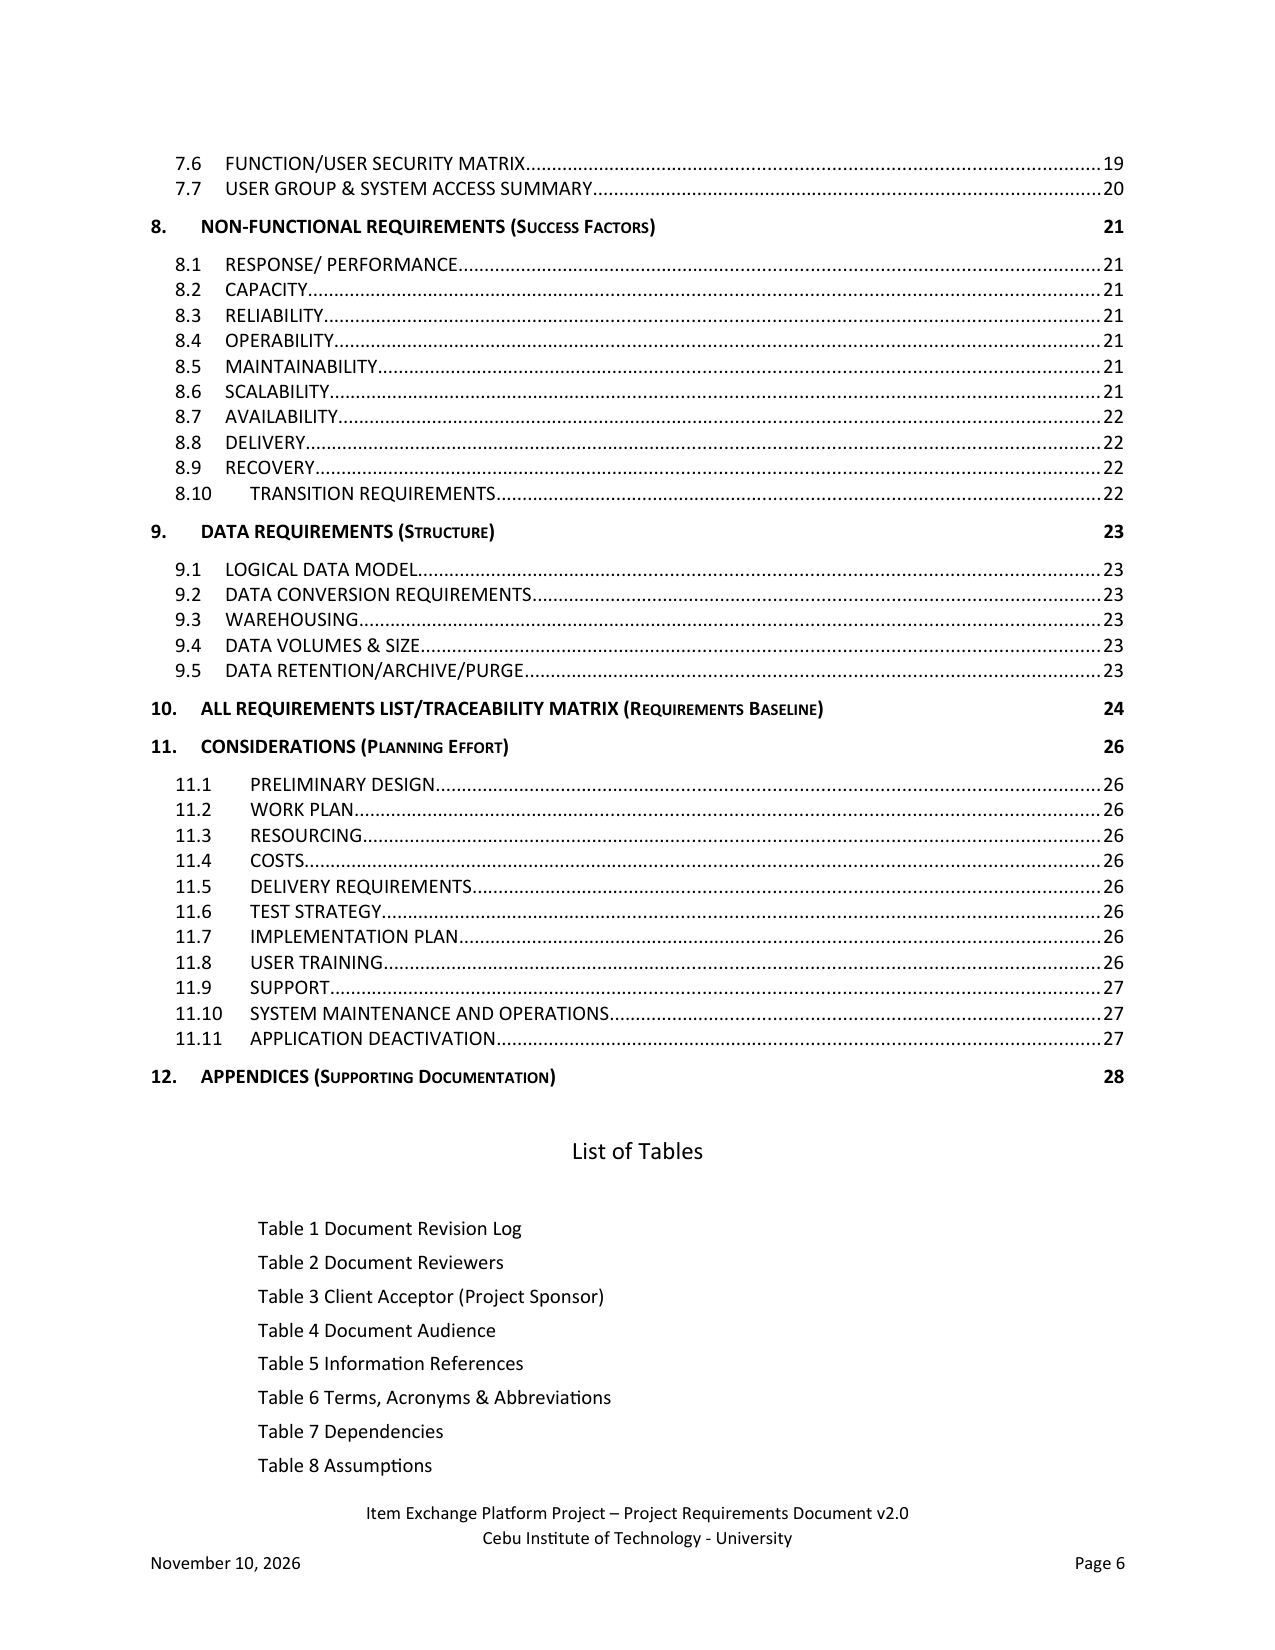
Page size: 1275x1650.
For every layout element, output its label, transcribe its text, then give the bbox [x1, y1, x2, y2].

text Table 7 Dependencies [258, 1418, 1125, 1443]
text Table 8 Assumptions [258, 1452, 1125, 1477]
text Table 6 Terms, Acronyms & Abbreviations [258, 1384, 1125, 1410]
text Table 1 Document Revision Log [258, 1216, 1125, 1241]
text Table 3 Client Acceptor (Project Sponsor) [258, 1283, 1125, 1308]
text Table 5 Information References [258, 1351, 1125, 1376]
text Table 4 Document Audience [258, 1317, 1125, 1342]
text Table 2 Document Reviewers [258, 1249, 1125, 1275]
subtitle List of Tables [150, 1135, 1125, 1166]
